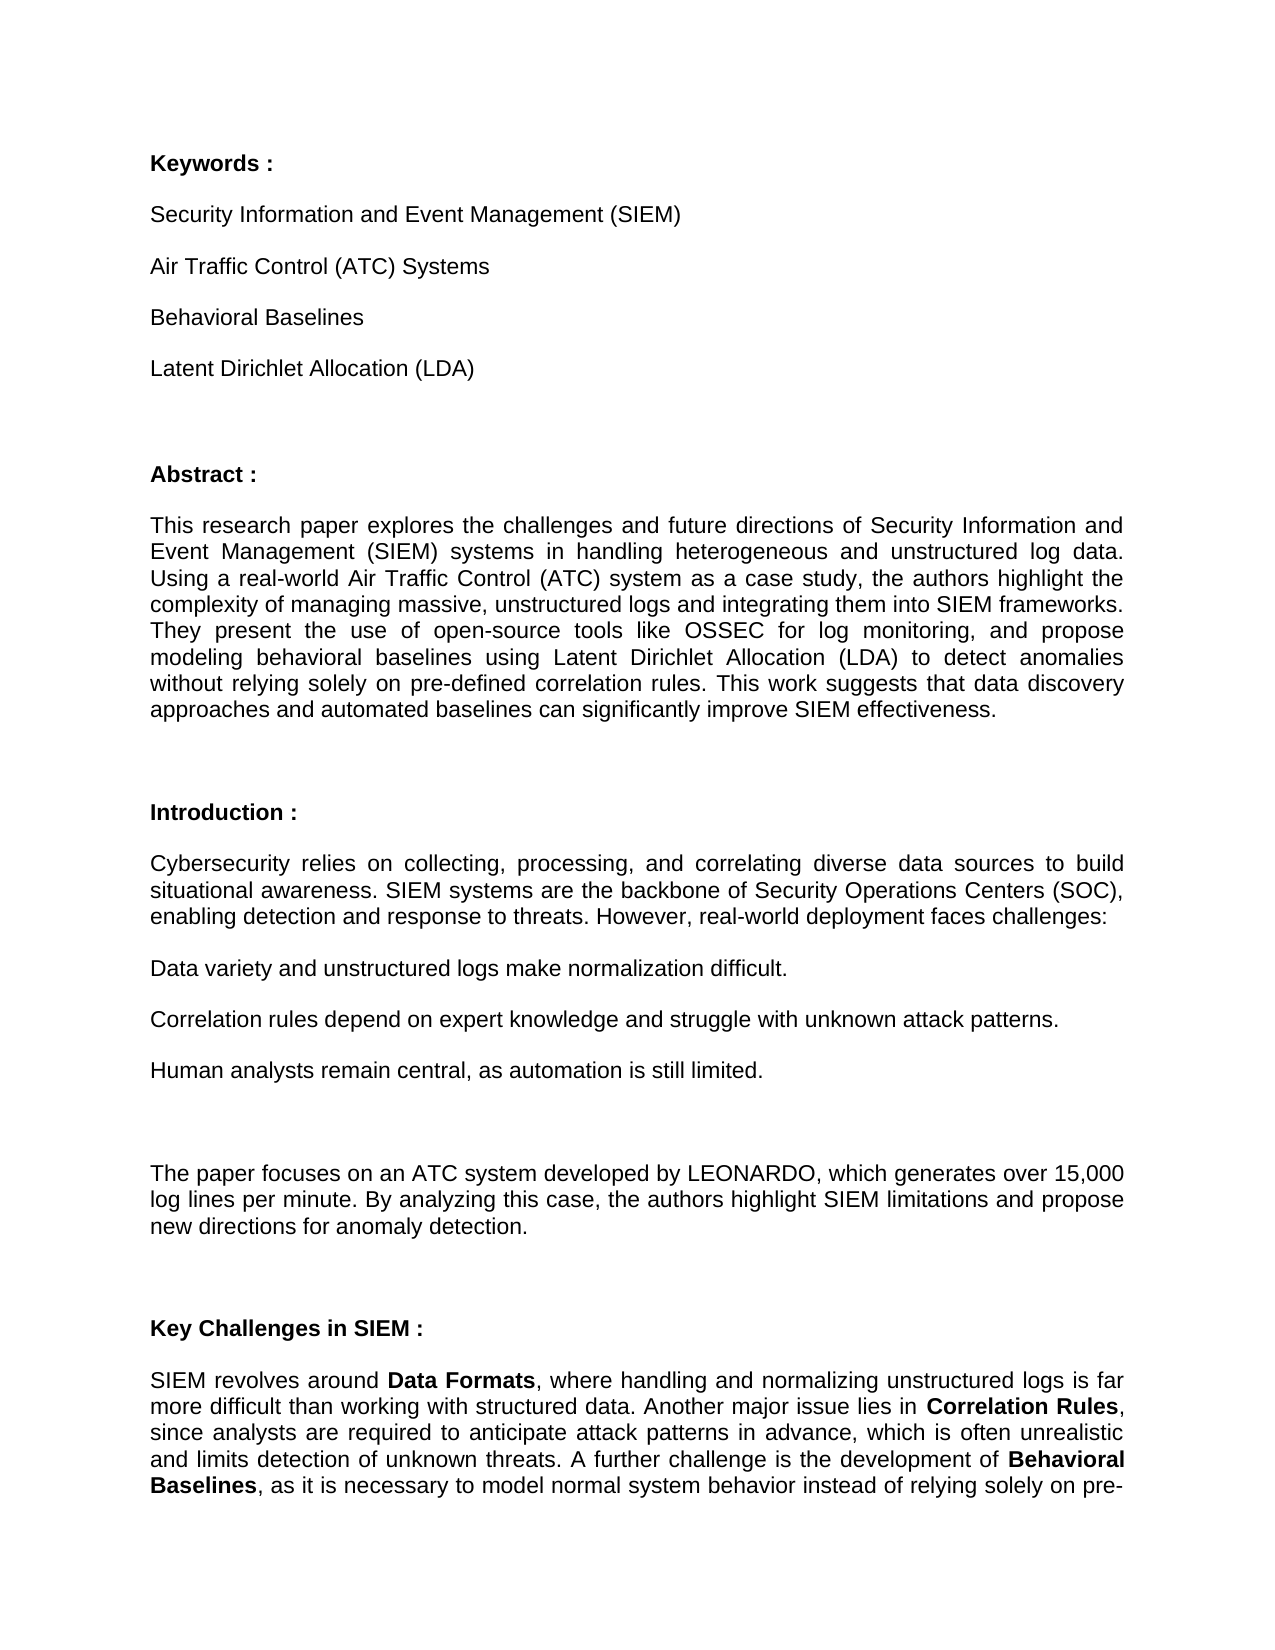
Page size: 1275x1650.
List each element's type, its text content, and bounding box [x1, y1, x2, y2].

text Key Challenges in SIEM : [150, 1315, 1125, 1342]
text Data variety and unstructured logs make normalization difficult. [150, 954, 1125, 981]
text Keywords : [150, 150, 1125, 176]
text Abstract : [150, 461, 1125, 487]
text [150, 1367, 1125, 1498]
text Cybersecurity relies on collecting, processing, and correlating diverse data sources to build situational awareness. SIEM systems are the backbone of Security Operations Centers (SOC), enabling detection and response to threats. However, real-world deployment faces challenges: [150, 850, 1125, 929]
text Behavioral Baselines [150, 304, 1125, 330]
text Air Traffic Control (ATC) Systems [150, 253, 1125, 279]
text Correlation rules depend on expert knowledge and struggle with unknown attack patterns. [150, 1006, 1125, 1032]
text The paper focuses on an ATC system developed by LEONARDO, which generates over 15,000 log lines per minute. By analyzing this case, the authors highlight SIEM limitations and propose new directions for anomaly detection. [150, 1160, 1125, 1239]
text Introduction : [150, 799, 1125, 825]
text Human analysts remain central, as automation is still limited. [150, 1057, 1125, 1083]
text Security Information and Event Management (SIEM) [150, 201, 1125, 228]
text This research paper explores the challenges and future directions of Security Information and Event Management (SIEM) systems in handling heterogeneous and unstructured log data. Using a real-world Air Traffic Control (ATC) system as a case study, the authors highlight the complexity of managing massive, unstructured logs and integrating them into SIEM frameworks. They present the use of open-source tools like OSSEC for log monitoring, and propose modeling behavioral baselines using Latent Dirichlet Allocation (LDA) to detect anomalies without relying solely on pre-defined correlation rules. This work suggests that data discovery approaches and automated baselines can significantly improve SIEM effectiveness. [150, 512, 1125, 723]
text Latent Dirichlet Allocation (LDA) [150, 355, 1125, 382]
